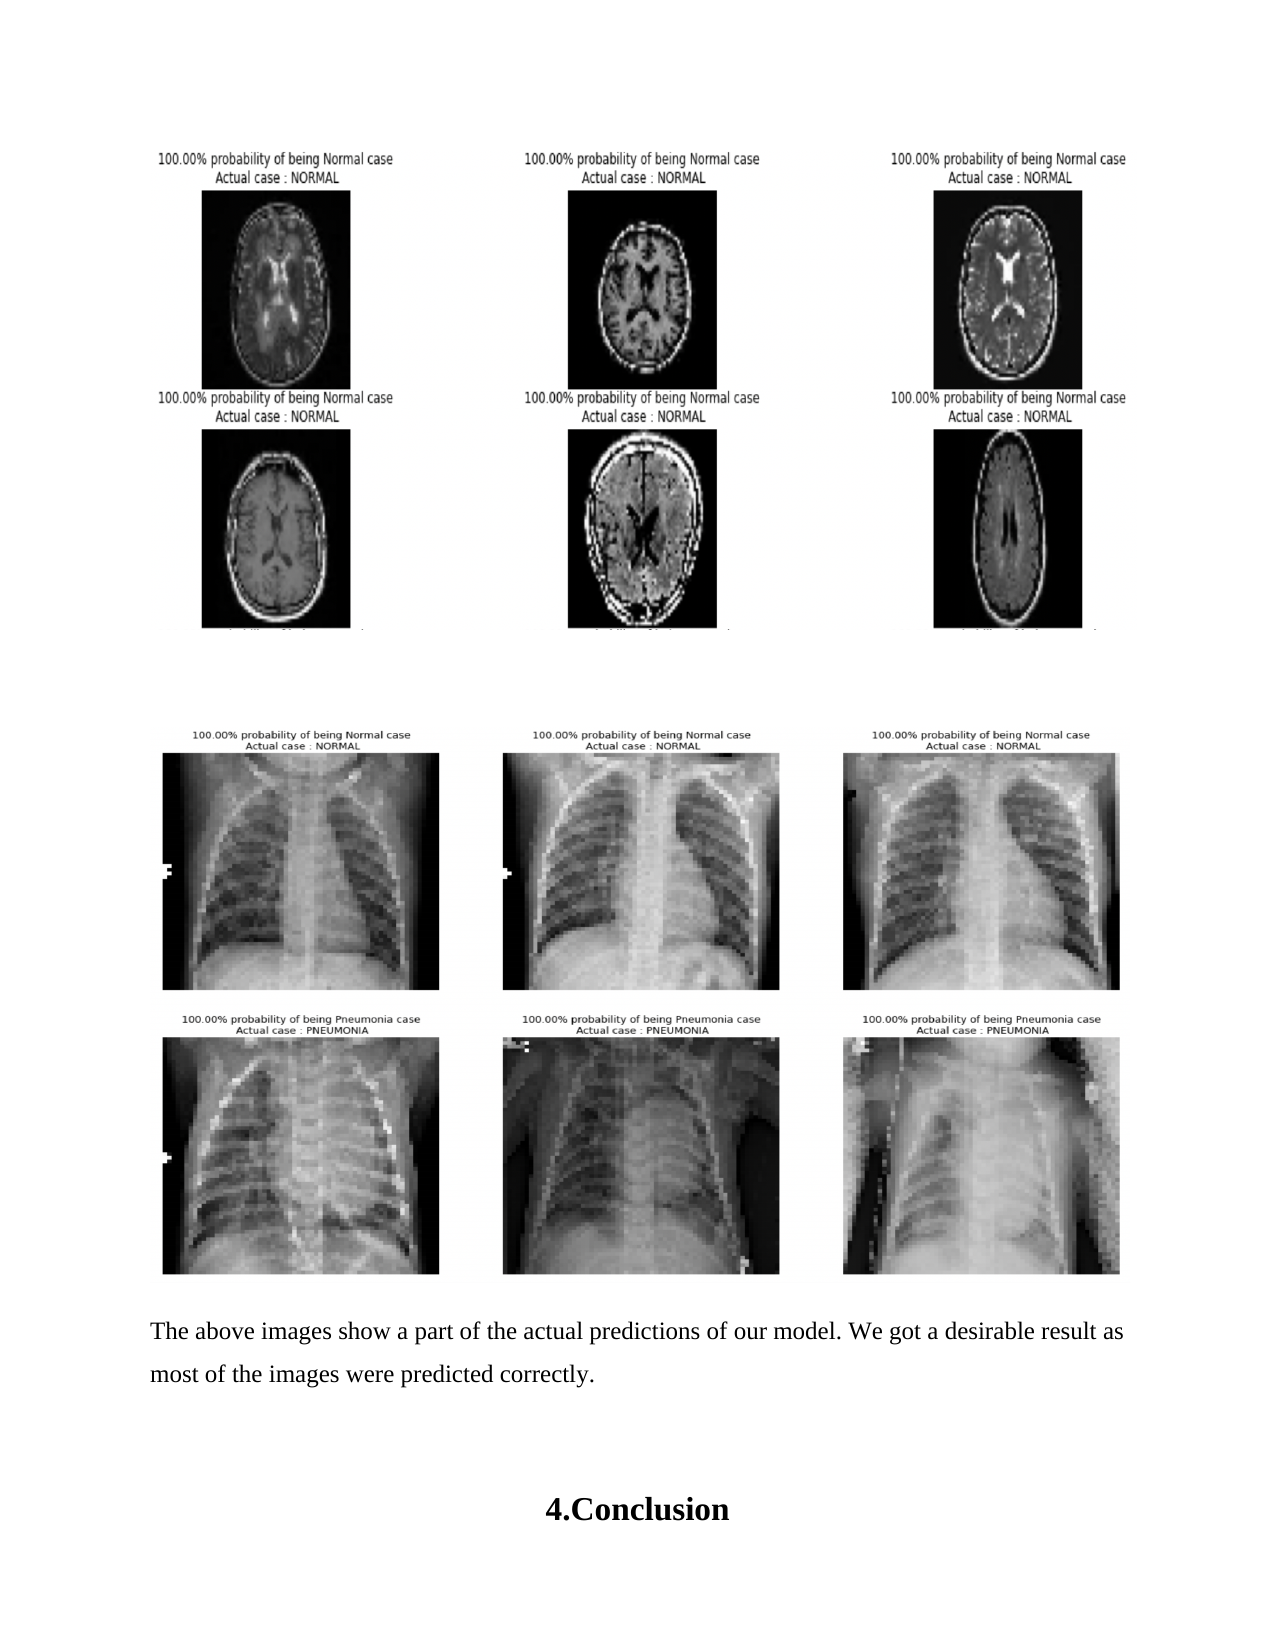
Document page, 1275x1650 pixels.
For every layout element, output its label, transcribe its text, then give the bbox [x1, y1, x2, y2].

text The above images show a part of the actual predictions of our model. We got a desirable result as most of the images were predicted correctly. [150, 1316, 1125, 1388]
picture [150, 727, 1131, 1283]
picture [150, 150, 1137, 630]
text 4.Conclusion [150, 1489, 1125, 1528]
